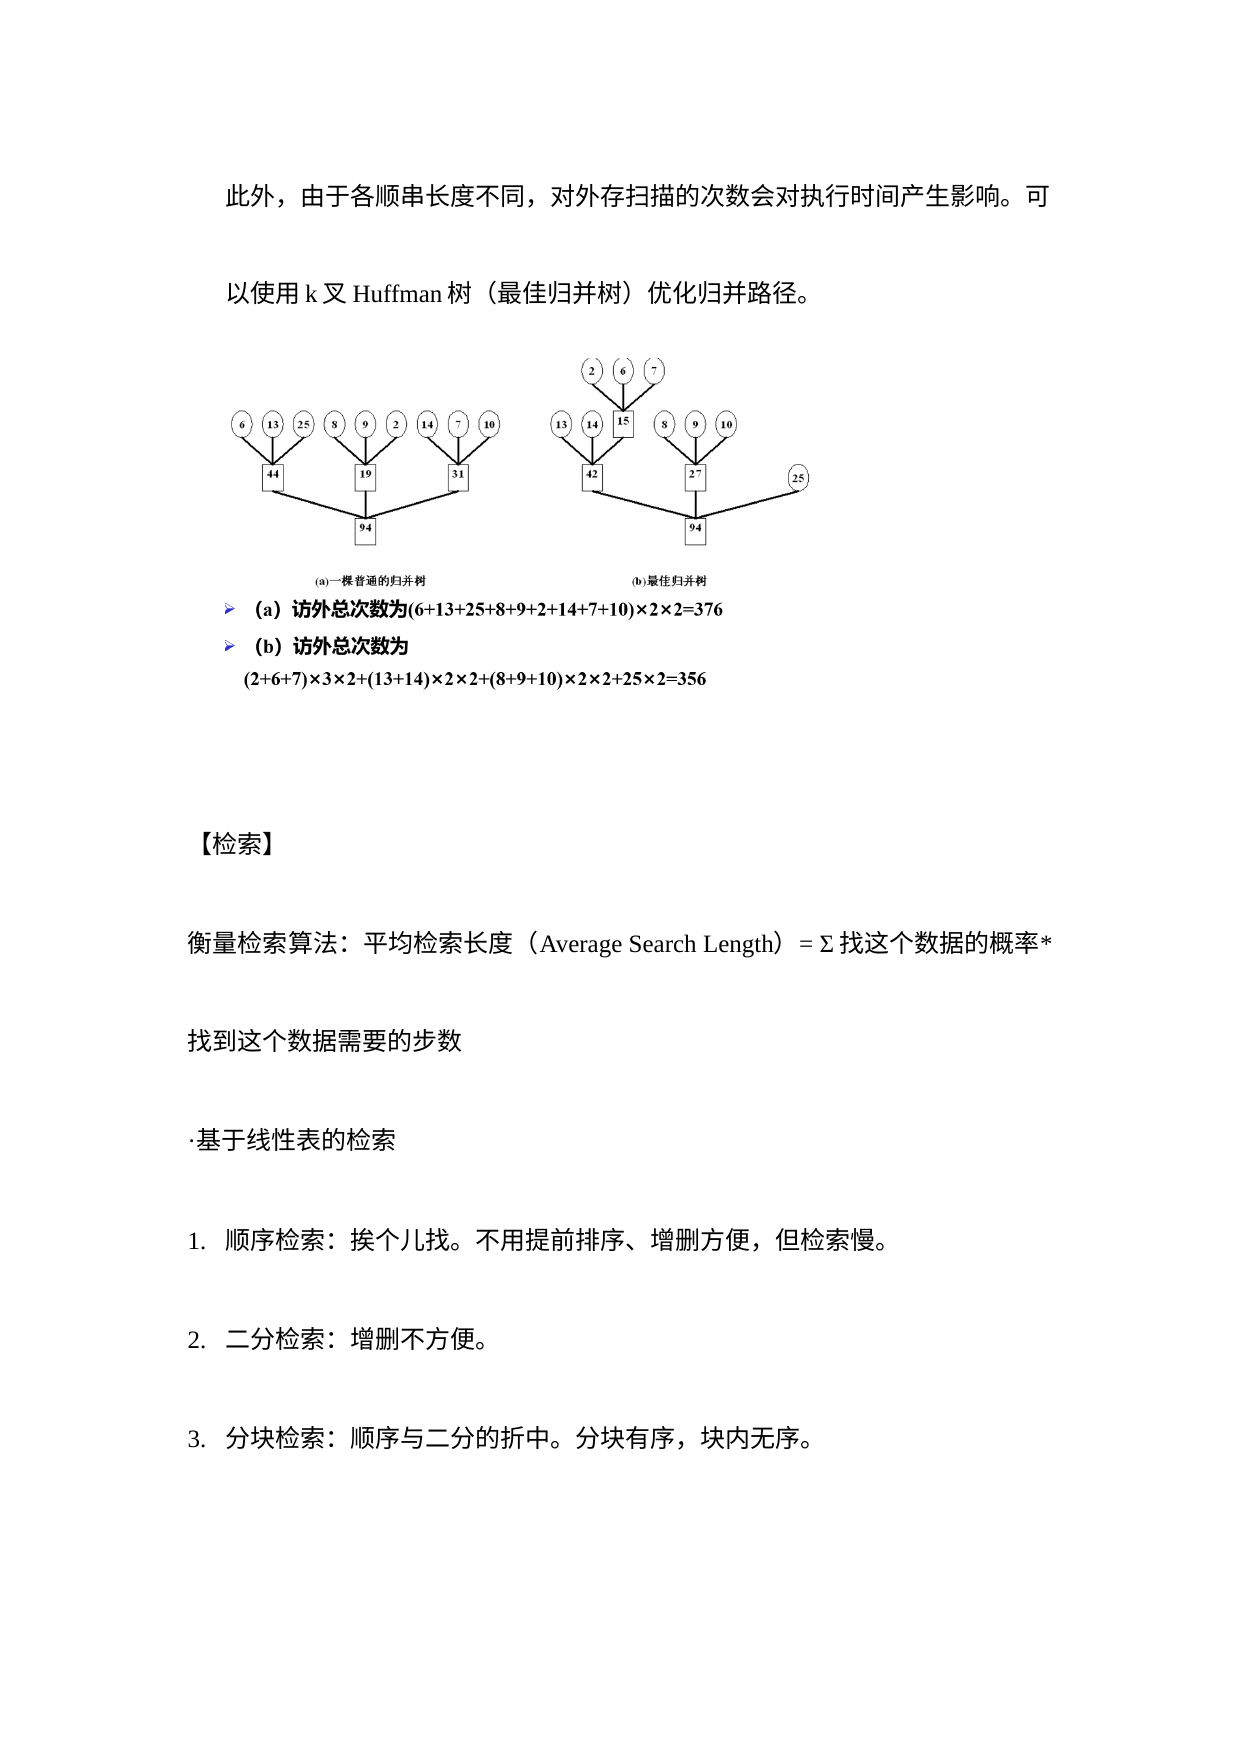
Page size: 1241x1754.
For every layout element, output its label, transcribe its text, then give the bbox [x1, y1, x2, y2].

text 衡量检索算法：平均检索长度（Average Search Length）= Σ找这个数据的概率*找到这个数据需要的步数 [187, 909, 1053, 1072]
list 二分检索：增删不方便。 [187, 1305, 1053, 1370]
list 分块检索：顺序与二分的折中。分块有序，块内无序。 [187, 1404, 1053, 1469]
text ·基于线性表的检索 [187, 1106, 1053, 1171]
list 顺序检索：挨个儿找。不用提前排序、增删方便，但检索慢。 [187, 1206, 1053, 1271]
list 此外，由于各顺串长度不同，对外存扫描的次数会对执行时间产生影响。可以使用k叉Huffman树（最佳归并树）优化归并路径。 [225, 162, 1053, 324]
text 【检索】 [187, 810, 1053, 875]
picture [225, 358, 812, 698]
